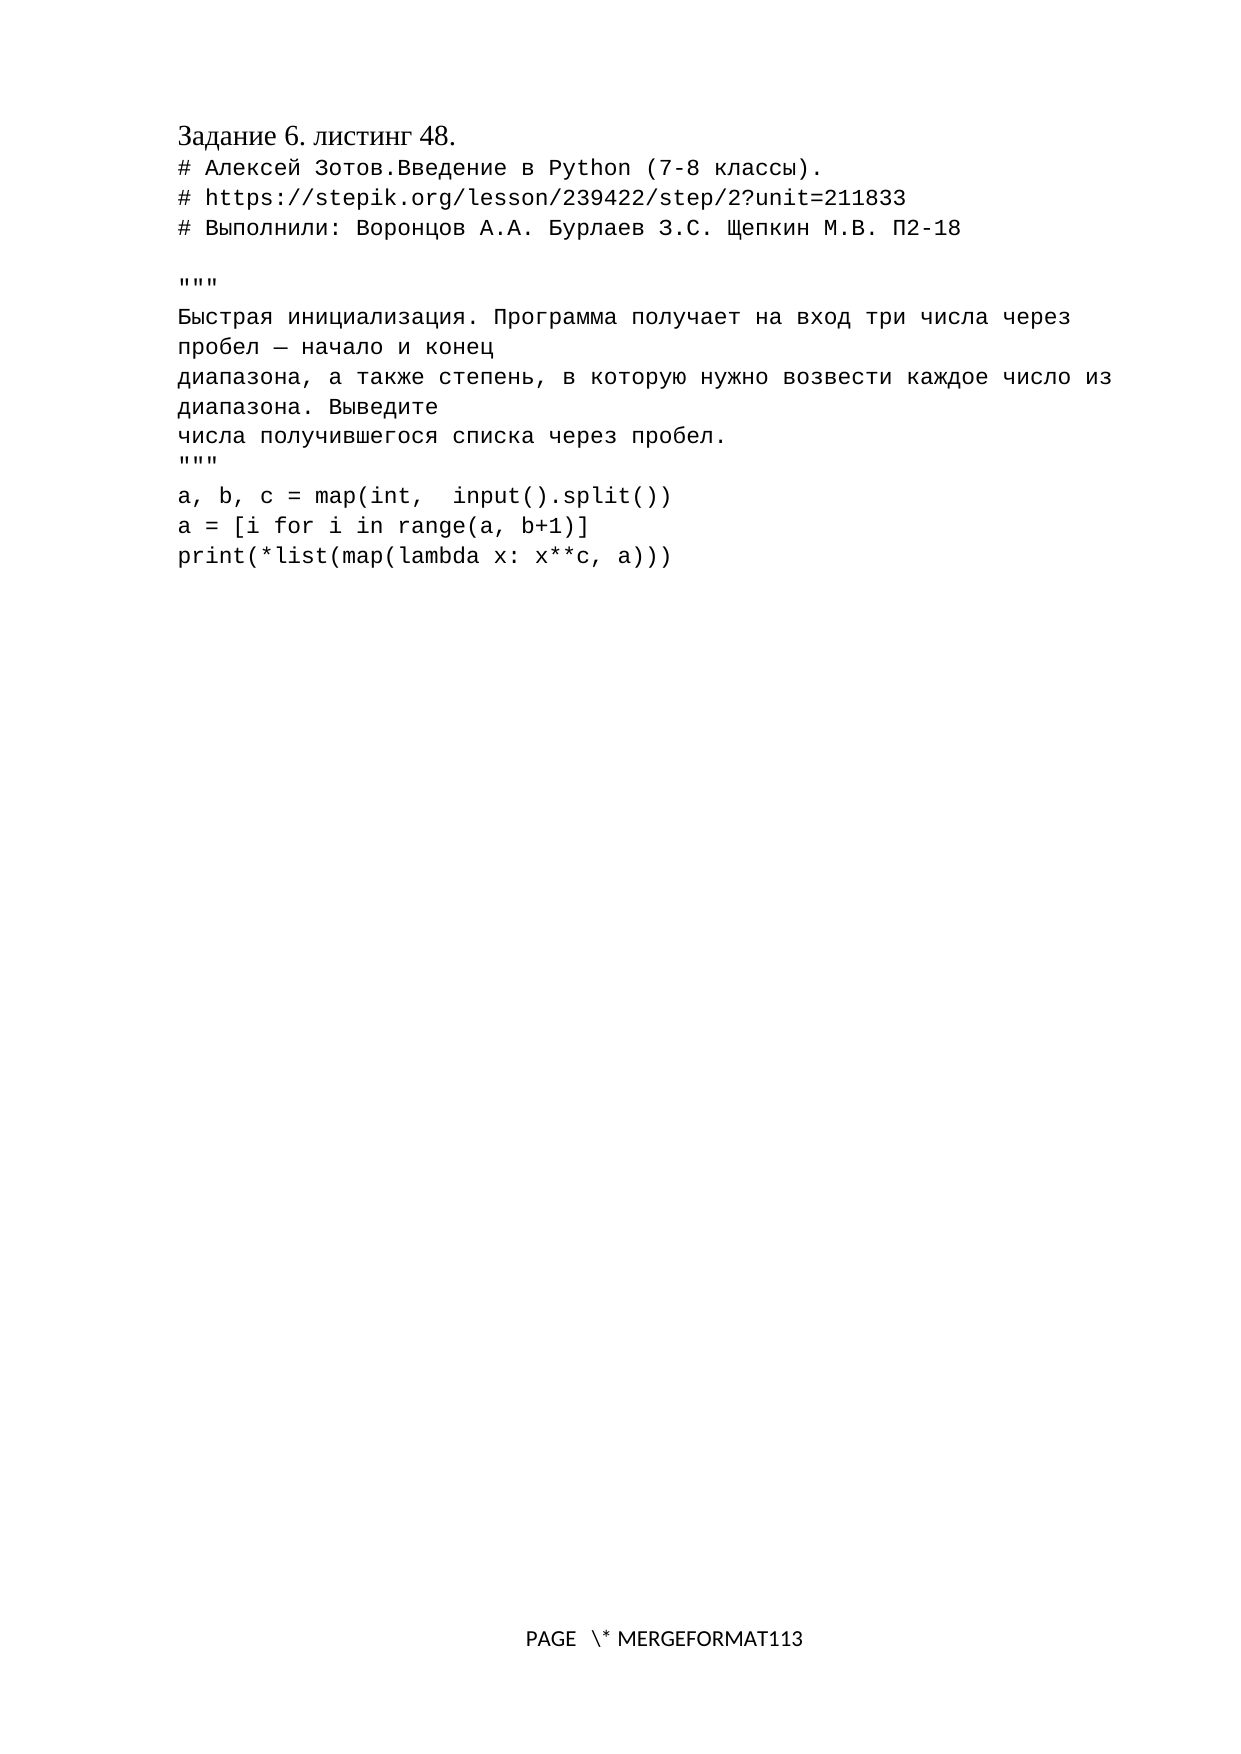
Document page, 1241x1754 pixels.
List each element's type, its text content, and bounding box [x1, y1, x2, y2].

text """ [177, 454, 1152, 481]
text a = [i for i in range(a, b+1)] [177, 514, 1152, 540]
text Задание 6. листинг 48. [177, 118, 1152, 152]
text # Алексей Зотов.Введение в Python (7-8 классы). [177, 157, 1152, 183]
text числа получившегося списка через пробел. [177, 425, 1152, 451]
text # Выполнили: Воронцов А.А. Бурлаев З.С. Щепкин М.В. П2-18 [177, 216, 1152, 242]
text """ [177, 276, 1152, 302]
text # https://stepik.org/lesson/239422/step/2?unit=211833 [177, 186, 1152, 212]
text Быстрая инициализация. Программа получает на вход три числа через пробел — начало и конец [177, 306, 1152, 361]
text a, b, c = map(int, input().split()) [177, 484, 1152, 510]
text диапазона, а также степень, в которую нужно возвести каждое число из диапазона. Выведите [177, 365, 1152, 421]
text print(*list(map(lambda x: x**c, a))) [177, 544, 1152, 570]
